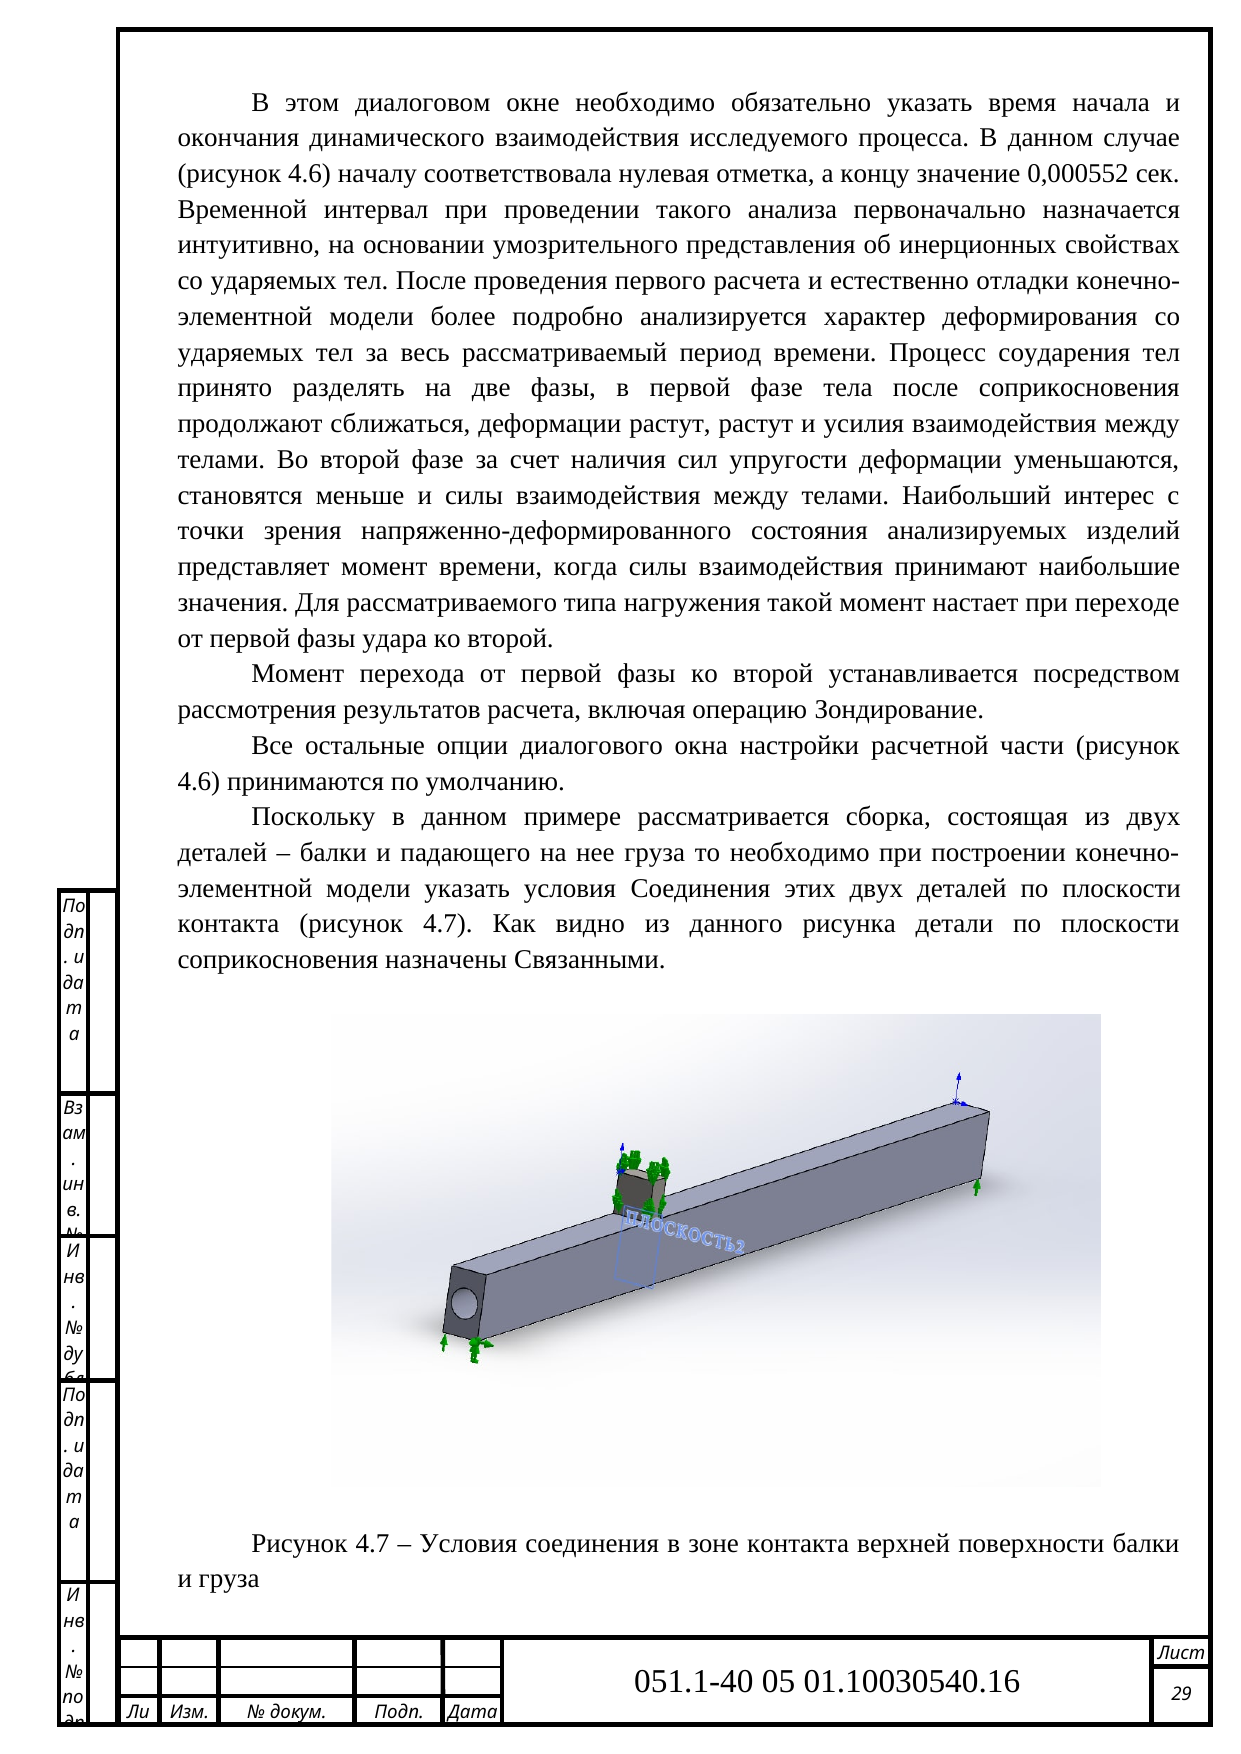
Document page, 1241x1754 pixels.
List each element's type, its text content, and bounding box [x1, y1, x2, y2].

text Рисунок 4.7 ‒ Условия соединения в зоне контакта верхней поверхности балки и груза [177, 1527, 1181, 1594]
text Все остальные опции диалогового окна настройки расчетной части (рисунок 4.6) принимаются по умолчанию. [177, 729, 1181, 796]
picture [331, 1014, 1101, 1487]
text Момент перехода от первой фазы ко второй устанавливается посредством рассмотрения результатов расчета, включая операцию Зондирование. [177, 657, 1181, 724]
text В этом диалоговом окне необходимо обязательно указать время начала и окончания динамического взаимодействия исследуемого процесса. В данном случае (рисунок 4.6) началу соответствовала нулевая отметка, а концу значение 0,000552 сек. Временной интервал при проведении такого анализа первоначально назначается интуитивно, на основании умозрительного представления об инерционных свойствах со ударяемых тел. После проведения первого расчета и естественно отладки конечно-элементной модели более подробно анализируется характер деформирования со ударяемых тел за весь рассматриваемый период времени. Процесс соударения тел принято разделять на две фазы, в первой фазе тела после соприкосновения продолжают сближаться, деформации растут, растут и усилия взаимодействия между телами. Во второй фазе за счет наличия сил упругости деформации уменьшаются, становятся меньше и силы взаимодействия между телами. Наибольший интерес с точки зрения напряженно-деформированного состояния анализируемых изделий представляет момент времени, когда силы взаимодействия принимают наибольшие значения. Для рассматриваемого типа нагружения такой момент настает при переходе от первой фазы удара ко второй. [177, 86, 1181, 653]
text Поскольку в данном примере рассматривается сборка, состоящая из двух деталей ‒ балки и падающего на нее груза то необходимо при построении конечно-элементной модели указать условия Соединения этих двух деталей по плоскости контакта (рисунок 4.7). Как видно из данного рисунка детали по плоскости соприкосновения назначены Связанными. [177, 800, 1181, 974]
